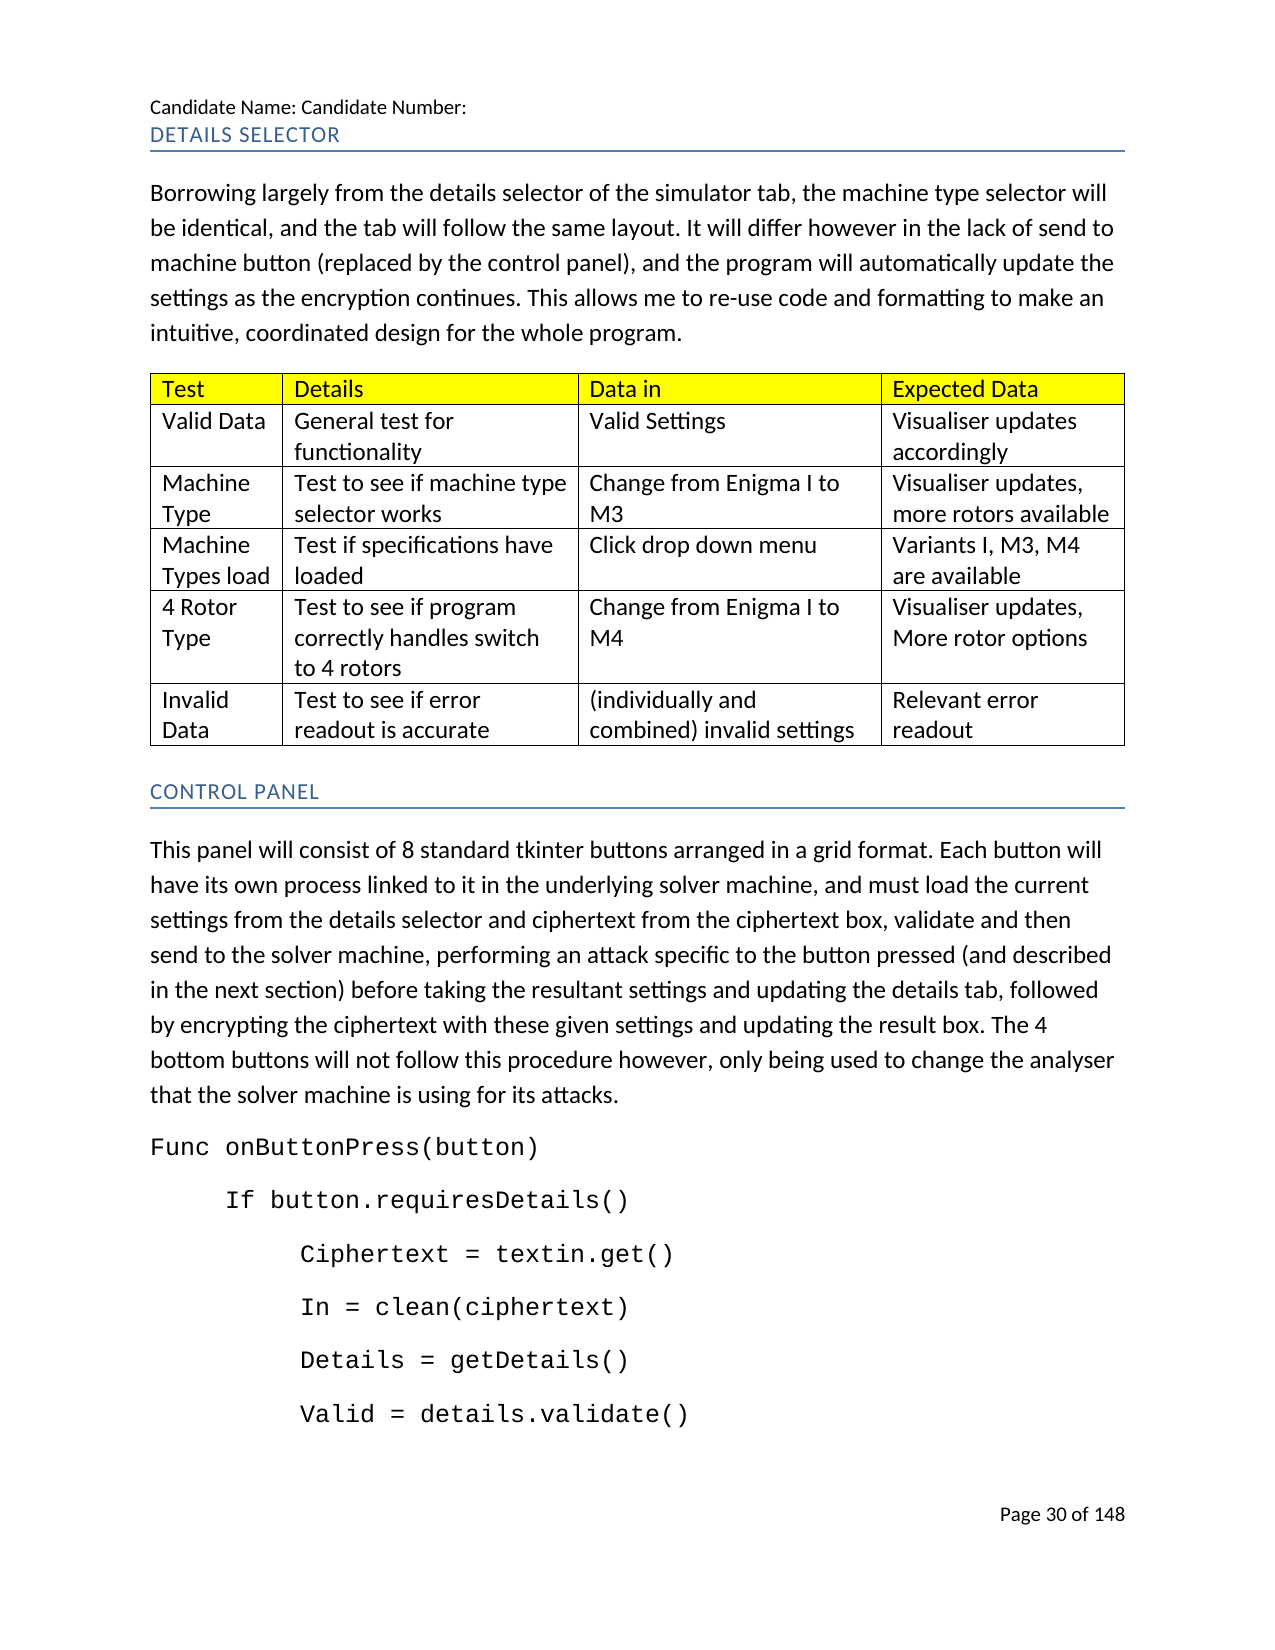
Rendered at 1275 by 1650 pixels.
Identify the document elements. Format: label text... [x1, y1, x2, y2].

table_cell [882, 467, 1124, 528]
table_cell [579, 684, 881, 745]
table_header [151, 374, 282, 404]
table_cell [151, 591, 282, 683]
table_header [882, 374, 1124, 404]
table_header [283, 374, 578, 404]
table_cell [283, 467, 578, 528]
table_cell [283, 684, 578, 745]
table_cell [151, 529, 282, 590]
text In = clean(ciphertext) [150, 1295, 1125, 1323]
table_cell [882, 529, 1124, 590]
text Ciphertext = textin.get() [150, 1241, 1125, 1270]
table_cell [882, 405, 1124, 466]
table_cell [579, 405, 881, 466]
text Valid = details.validate() [150, 1401, 1125, 1430]
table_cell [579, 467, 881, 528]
subtitle Control Panel [150, 777, 1125, 807]
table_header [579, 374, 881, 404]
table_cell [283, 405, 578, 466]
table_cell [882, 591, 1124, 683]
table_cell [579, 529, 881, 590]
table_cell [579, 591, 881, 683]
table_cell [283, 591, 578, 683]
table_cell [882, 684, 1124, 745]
text Func onButtonPress(button) [150, 1135, 1125, 1163]
text This panel will consist of 8 standard tkinter buttons arranged in a grid format. Each button will have its own process linked to it in the underlying solver machine, and must load the current settings from the details selector and ciphertext from the ciphertext box, validate and then send to the solver machine, performing an attack specific to the button pressed (and described in the next section) before taking the resultant settings and updating the details tab, followed by encrypting the ciphertext with these given settings and updating the result box. The 4 bottom buttons will not follow this procedure however, only being used to change the analyser that the solver machine is using for its attacks. [150, 834, 1125, 1109]
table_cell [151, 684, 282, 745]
text Details = getDetails() [150, 1348, 1125, 1376]
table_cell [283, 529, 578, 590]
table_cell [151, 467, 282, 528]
text If button.requiresDetails() [150, 1188, 1125, 1216]
text Borrowing largely from the details selector of the simulator tab, the machine type selector will be identical, and the tab will follow the same layout. It will differ however in the lack of send to machine button (replaced by the control panel), and the program will automatically update the settings as the encryption continues. This allows me to re-use code and formatting to make an intuitive, coordinated design for the whole program. [150, 177, 1125, 347]
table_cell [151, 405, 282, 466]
subtitle Details Selector [150, 120, 1125, 150]
